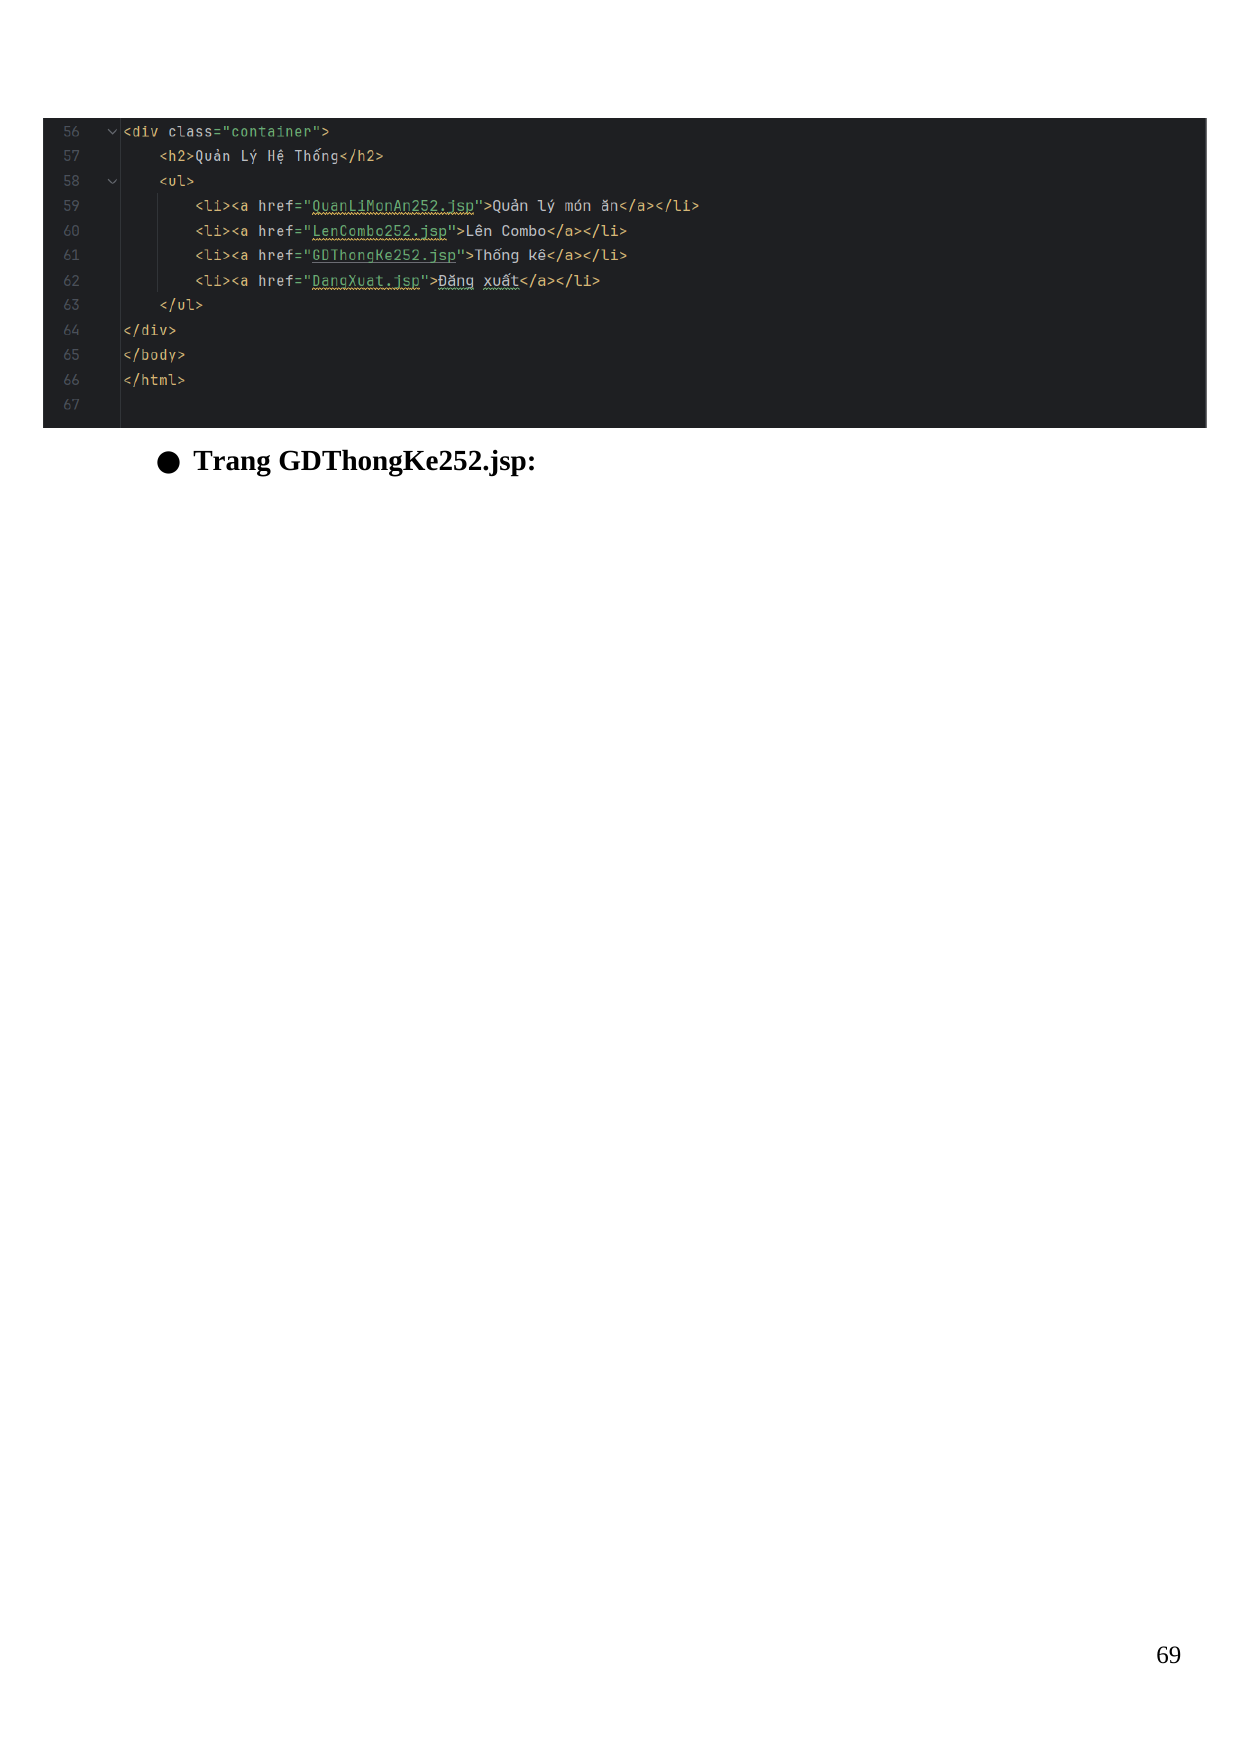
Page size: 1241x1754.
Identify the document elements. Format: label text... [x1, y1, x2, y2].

picture [43, 118, 1207, 428]
list Trang GDThongKe252.jsp: [156, 428, 1181, 487]
